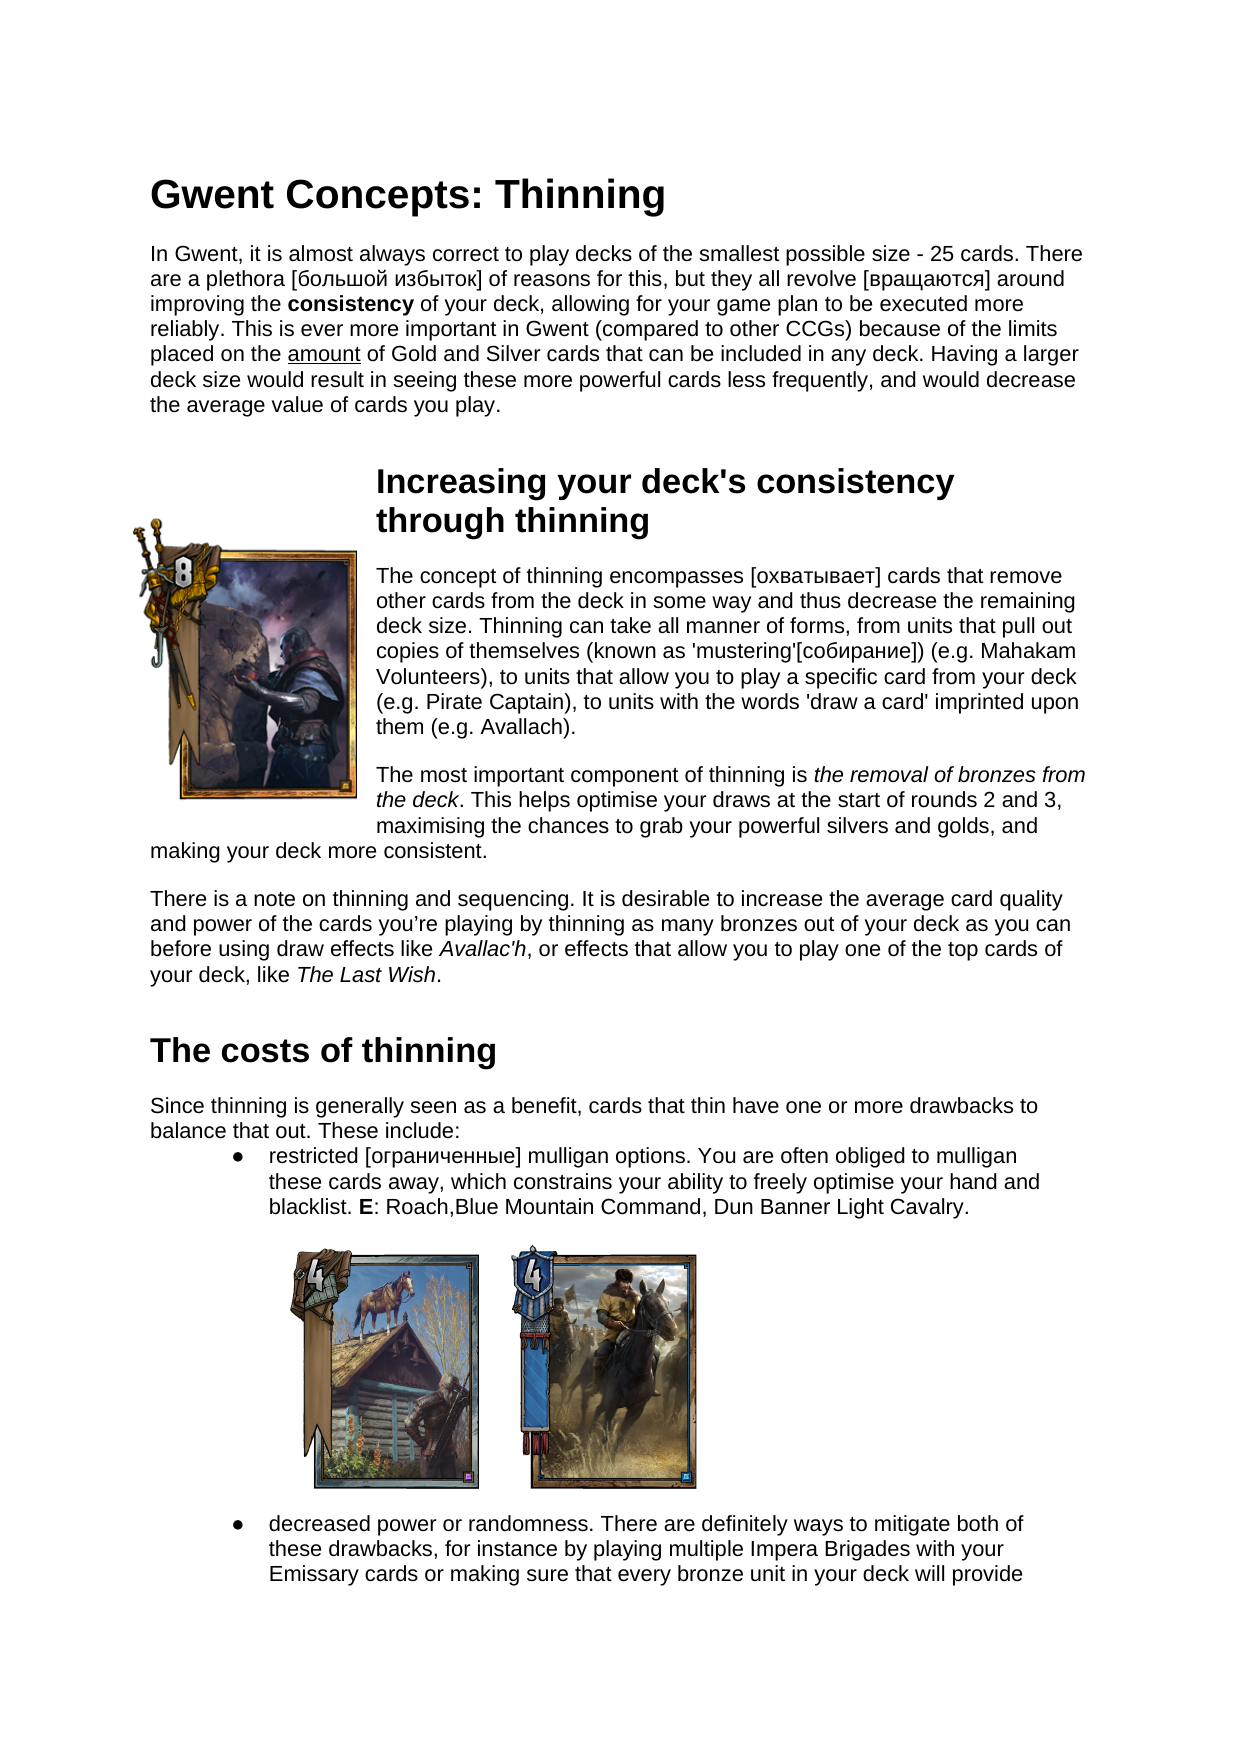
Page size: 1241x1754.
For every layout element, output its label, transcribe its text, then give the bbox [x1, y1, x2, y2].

text The concept of thinning encompasses [охватывает] cards that remove other cards from the deck in some way and thus decrease the remaining deck size. Thinning can take all manner of forms, from units that pull out copies of themselves (known as 'mustering'[собирание]) (e.g. Mahakam Volunteers), to units that allow you to play a specific card from your deck (e.g. Pirate Captain), to units with the words 'draw a card' imprinted upon them (e.g. Avallach). [357, 563, 1090, 739]
text Since thinning is generally seen as a benefit, cards that thin have one or more drawbacks to balance that out. These include: [150, 1093, 1090, 1143]
subtitle Increasing your deck's consistency through thinning [150, 461, 1090, 540]
picture [268, 1219, 479, 1506]
picture [131, 511, 357, 817]
text There is a note on thinning and sequencing. It is desirable to increase the average card quality and power of the cards you’re playing by thinning as many bronzes out of your deck as you can before using draw effects like Avallac'h, or effects that allow you to play one of the top cards of your deck, like The Last Wish. [150, 886, 1090, 987]
text In Gwent, it is almost always correct to play decks of the smallest possible size - 25 cards. There are a plethora [большой избыток] of reasons for this, but they all revolve [вращаются] around improving the consistency of your deck, allowing for your game plan to be executed more reliably. This is ever more important in Gwent (compared to other CCGs) because of the limits placed on the amount of Gold and Silver cards that can be included in any deck. Having a larger deck size would result in seeing these more powerful cards less frequently, and would decrease the average value of cards you play. [150, 241, 1090, 417]
text The most important component of thinning is the removal of bronzes from the deck. This helps optimise your draws at the start of rounds 2 and 3, maximising the chances to grab your powerful silvers and golds, and making your deck more consistent. [150, 762, 1090, 863]
subtitle The costs of thinning [150, 1031, 1090, 1070]
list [231, 1510, 1046, 1586]
subtitle Gwent Concepts: Thinning [150, 171, 1090, 218]
picture [485, 1219, 697, 1506]
